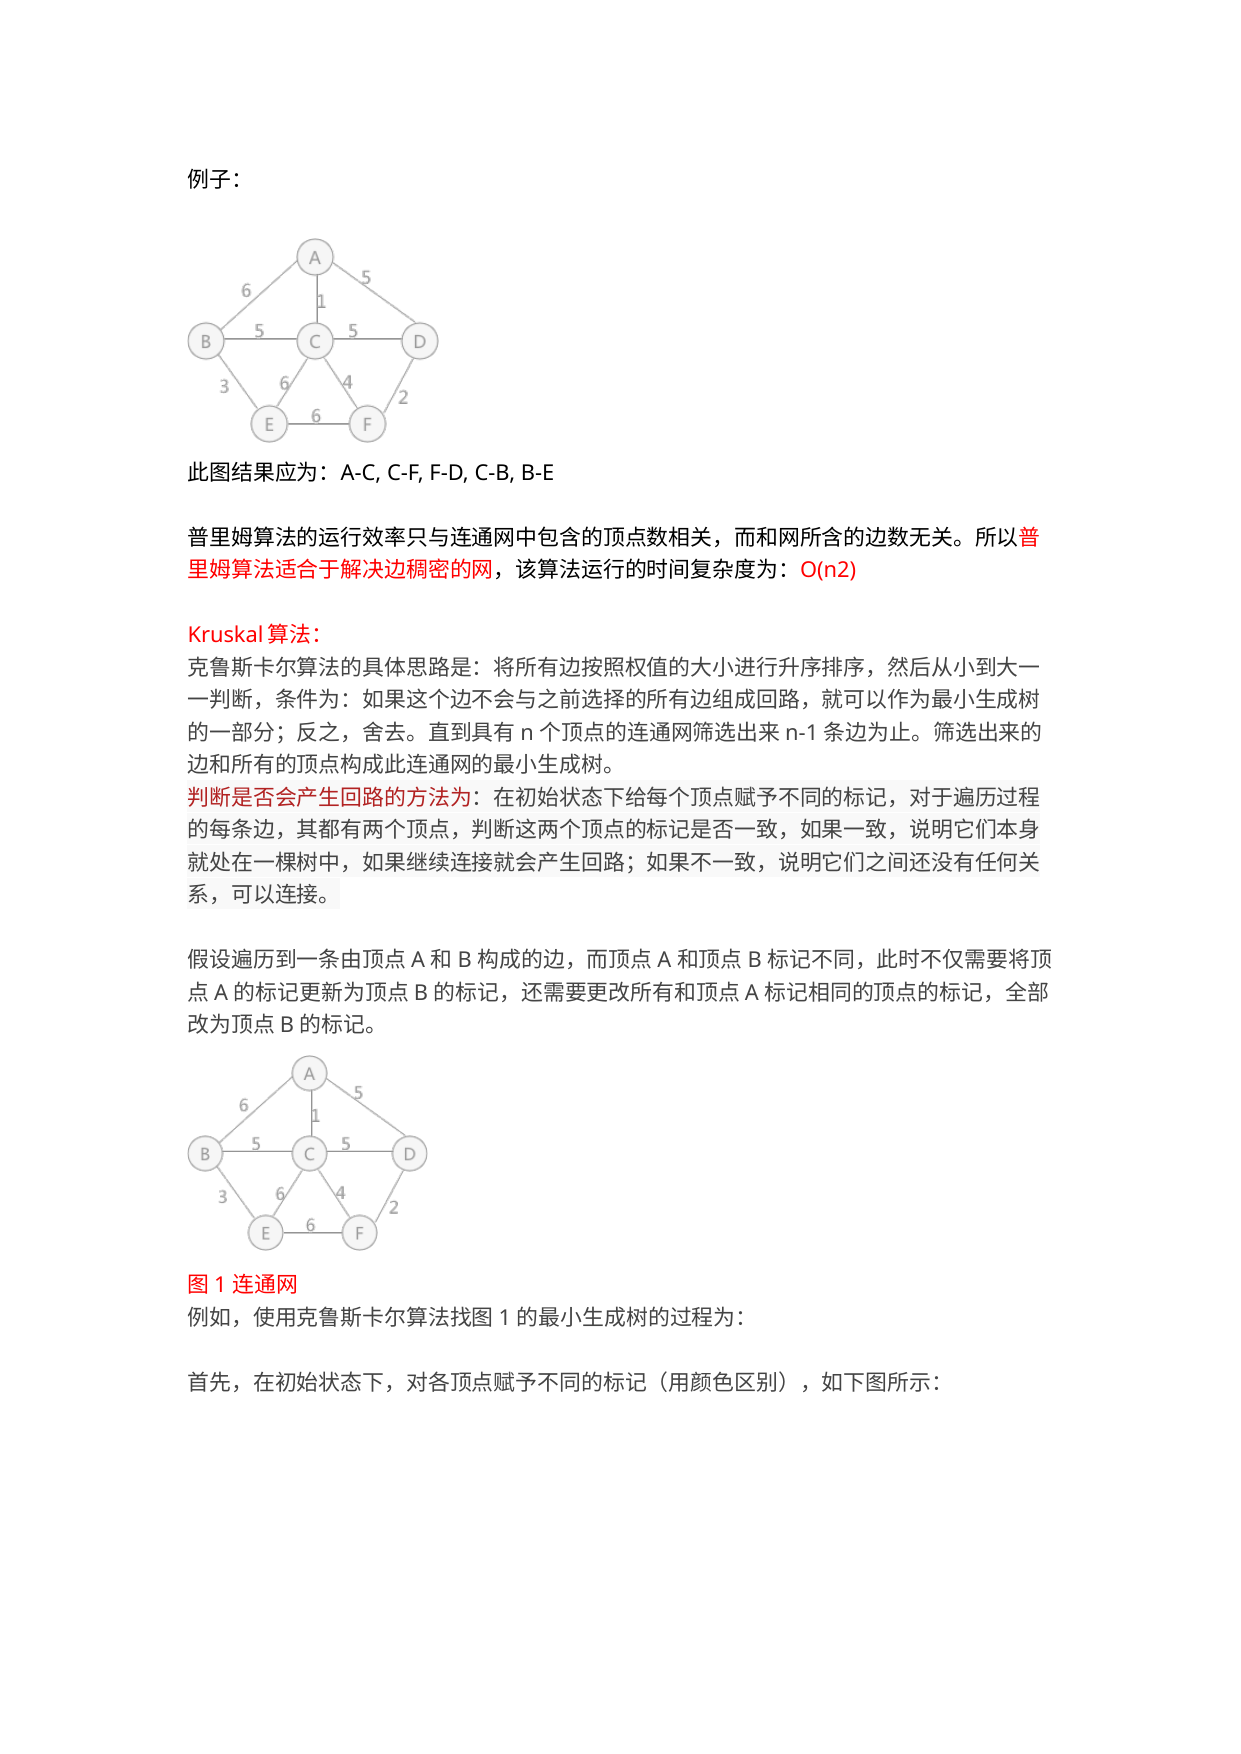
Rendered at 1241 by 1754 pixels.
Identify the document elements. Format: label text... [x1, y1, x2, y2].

picture [187, 1055, 428, 1251]
text 克鲁斯卡尔算法的具体思路是：将所有边按照权值的大小进行升序排序，然后从小到大一一判断，条件为：如果这个边不会与之前选择的所有边组成回路，就可以作为最小生成树的一部分；反之，舍去。直到具有 n 个顶点的连通网筛选出来 n-1 条边为止。筛选出来的边和所有的顶点构成此连通网的最小生成树。 [187, 649, 1053, 779]
text 首先，在初始状态下，对各顶点赋予不同的标记（用颜色区别），如下图所示： [187, 1364, 1053, 1397]
picture [187, 238, 439, 443]
text 判断是否会产生回路的方法为：在初始状态下给每个顶点赋予不同的标记，对于遍历过程的每条边，其都有两个顶点，判断这两个顶点的标记是否一致，如果一致，说明它们本身就处在一棵树中，如果继续连接就会产生回路；如果不一致，说明它们之间还没有任何关系，可以连接。 [187, 779, 1053, 909]
text Kruskal算法： [187, 617, 1053, 649]
text 普里姆算法的运行效率只与连通网中包含的顶点数相关，而和网所含的边数无关。所以普里姆算法适合于解决边稠密的网，该算法运行的时间复杂度为：O(n2) [187, 519, 1053, 584]
text 例如，使用克鲁斯卡尔算法找图 1 的最小生成树的过程为： [187, 1299, 1053, 1332]
text 例子： [187, 162, 1053, 194]
text 假设遍历到一条由顶点 A 和 B 构成的边，而顶点 A 和顶点 B 标记不同，此时不仅需要将顶点 A 的标记更新为顶点 B 的标记，还需要更改所有和顶点 A 标记相同的顶点的标记，全部改为顶点 B 的标记。 [187, 942, 1053, 1039]
text 图 1 连通网 [187, 1267, 1053, 1299]
text 此图结果应为：A-C, C-F, F-D, C-B, B-E [187, 454, 1053, 487]
